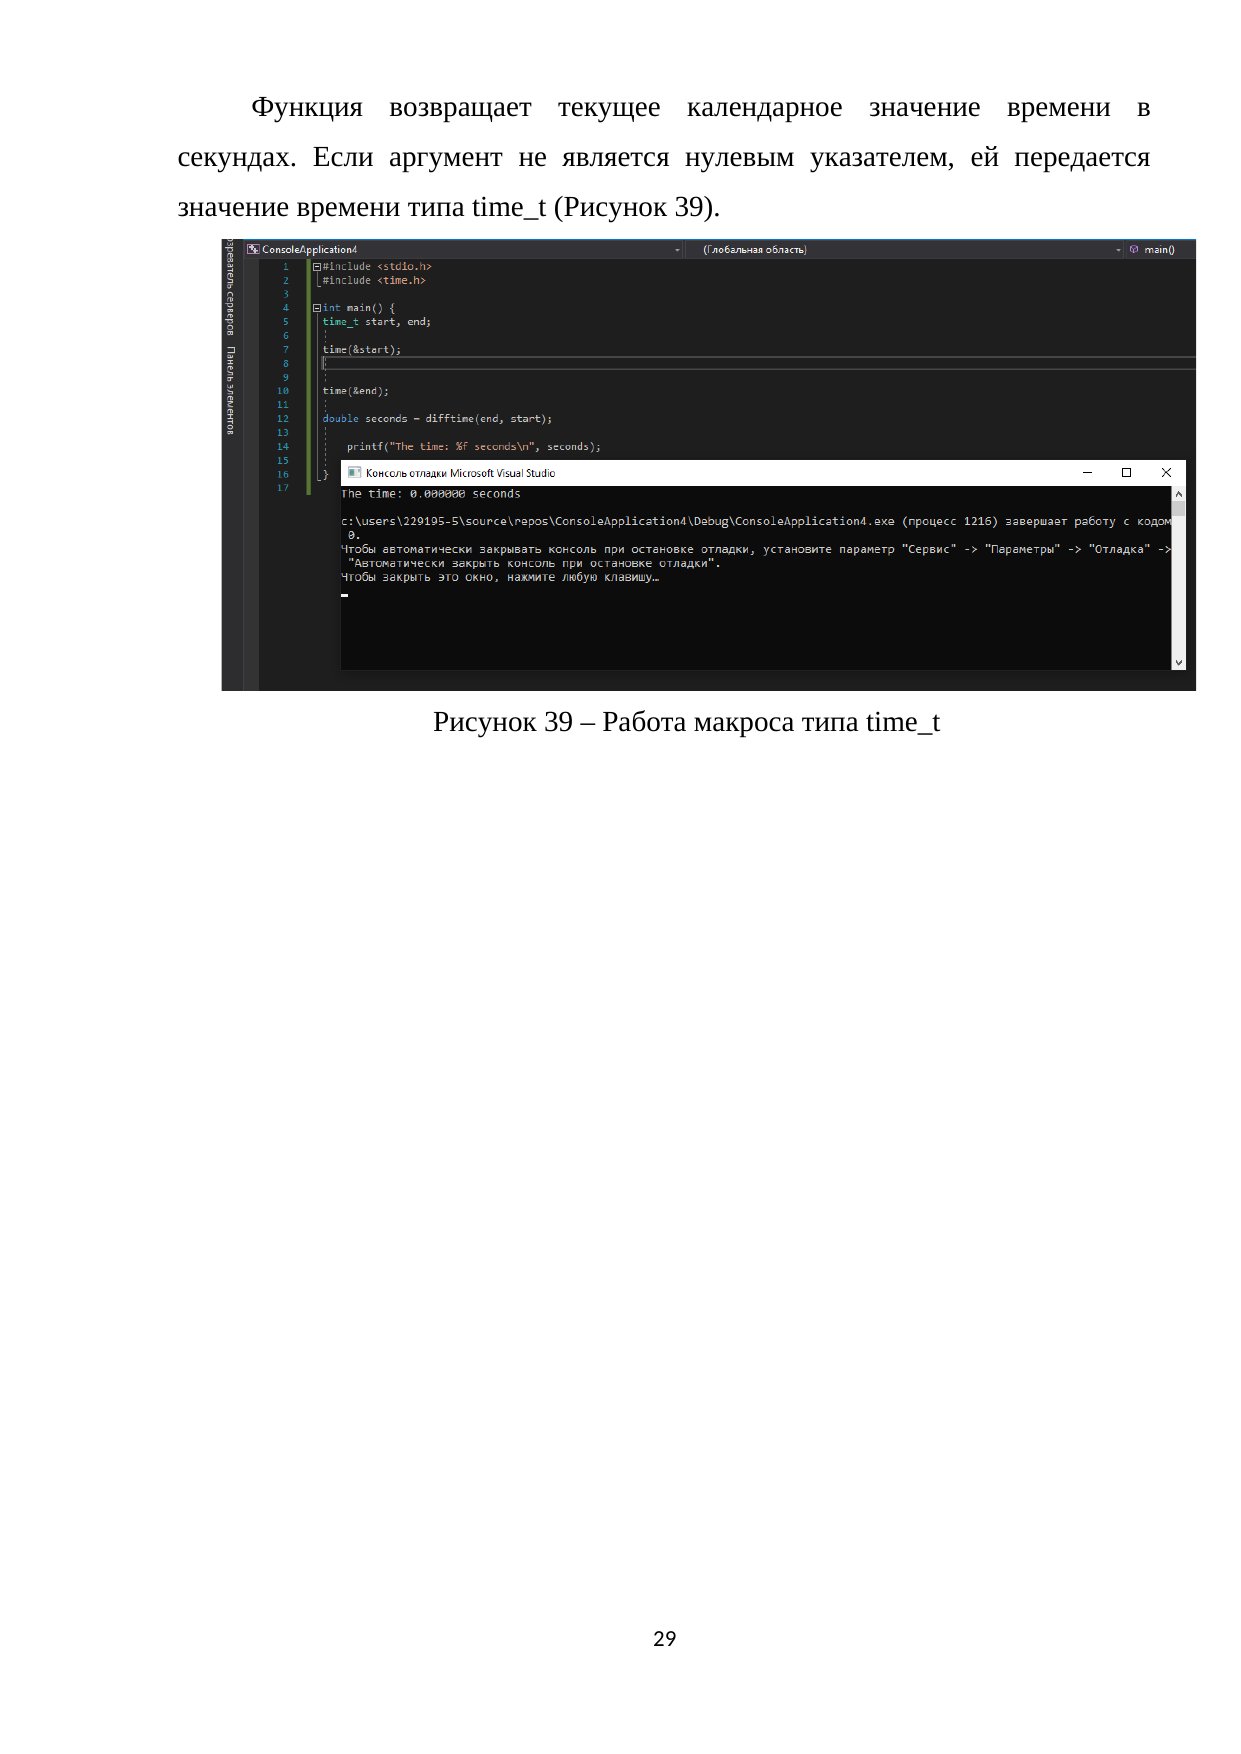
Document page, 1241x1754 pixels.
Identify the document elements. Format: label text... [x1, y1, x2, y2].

text Рисунок 39 – Работа макроса типа time_t [177, 704, 1152, 738]
text Функция возвращает текущее календарное значение времени в секундах. Если аргумент не является нулевым указателем, ей передается значение времени типа time_t (Рисунок 39). [177, 89, 1152, 223]
picture [221, 239, 1197, 691]
